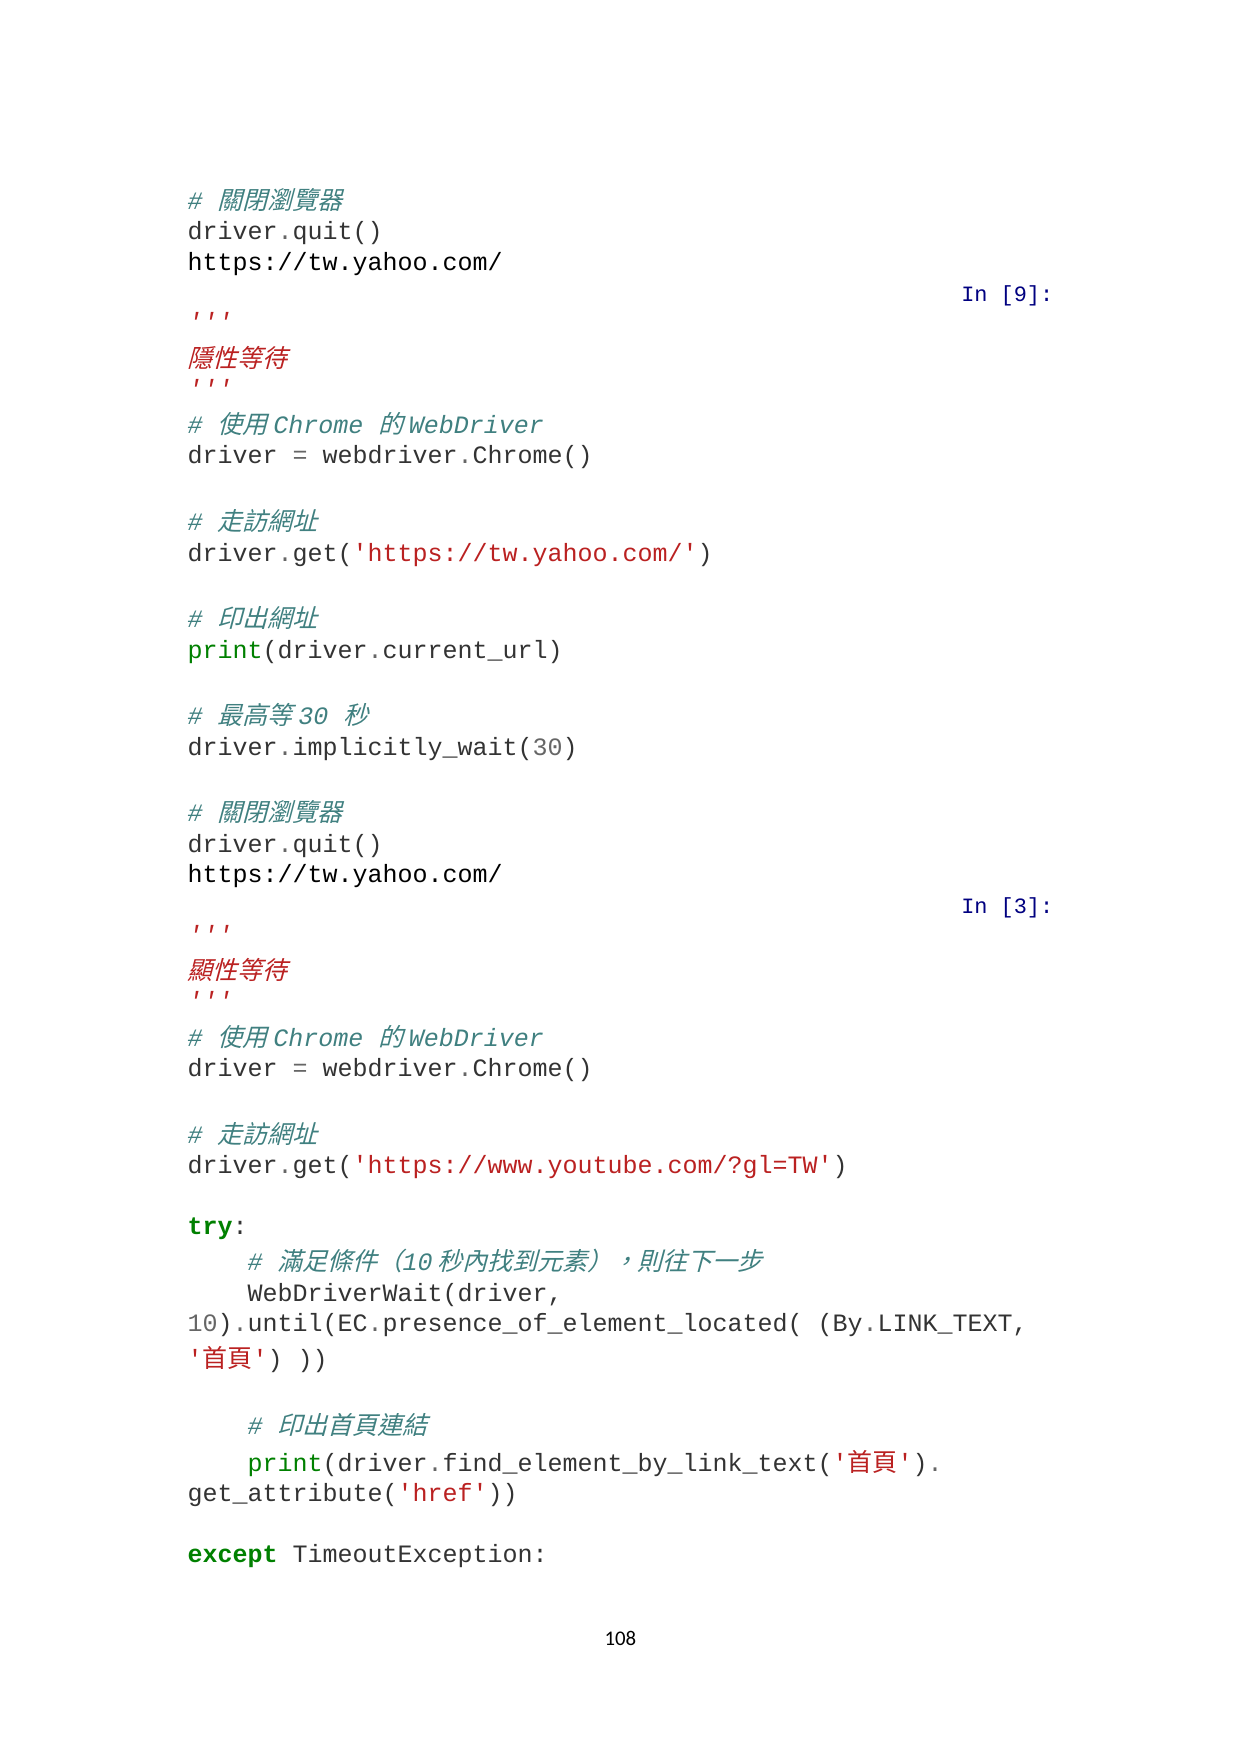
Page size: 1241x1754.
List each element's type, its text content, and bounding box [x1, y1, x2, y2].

text # 關閉瀏覽器 [187, 793, 1053, 829]
text except TimeoutException: [187, 1539, 1053, 1570]
text # 最高等 30 秒 [187, 696, 1053, 732]
text print(driver.find_element_by_link_text('首頁').get_attribute('href')) [187, 1442, 1053, 1509]
text # 關閉瀏覽器 [187, 180, 1053, 217]
text https://tw.yahoo.com/ [187, 860, 1053, 890]
text driver = webdriver.Chrome() [187, 441, 1053, 471]
text ''' [187, 308, 1053, 338]
text 隱性等待 [187, 338, 1053, 374]
text In [9]: [187, 277, 1053, 308]
text try: [187, 1211, 1053, 1242]
text # 印出網址 [187, 599, 1053, 635]
text driver = webdriver.Chrome() [187, 1054, 1053, 1084]
text https://tw.yahoo.com/ [187, 247, 1053, 277]
text # 使用 Chrome 的 WebDriver [187, 404, 1053, 441]
text WebDriverWait(driver, 10).until(EC.presence_of_element_located( (By.LINK_TEXT, '首頁') )) [187, 1278, 1053, 1375]
text driver.implicitly_wait(30) [187, 732, 1053, 763]
text # 滿足條件（10秒內找到元素），則往下一步 [187, 1242, 1053, 1278]
text # 走訪網址 [187, 502, 1053, 538]
text In [3]: [187, 890, 1053, 920]
text # 使用 Chrome 的 WebDriver [187, 1017, 1053, 1054]
text ''' [187, 987, 1053, 1017]
text driver.quit() [187, 217, 1053, 247]
text ''' [187, 374, 1053, 404]
text # 印出首頁連結 [187, 1406, 1053, 1442]
text # 走訪網址 [187, 1114, 1053, 1151]
text driver.get('https://tw.yahoo.com/') [187, 538, 1053, 568]
text ''' [187, 920, 1053, 951]
text 顯性等待 [187, 951, 1053, 987]
text print(driver.current_url) [187, 635, 1053, 666]
text driver.quit() [187, 829, 1053, 860]
text driver.get('https://www.youtube.com/?gl=TW') [187, 1151, 1053, 1181]
